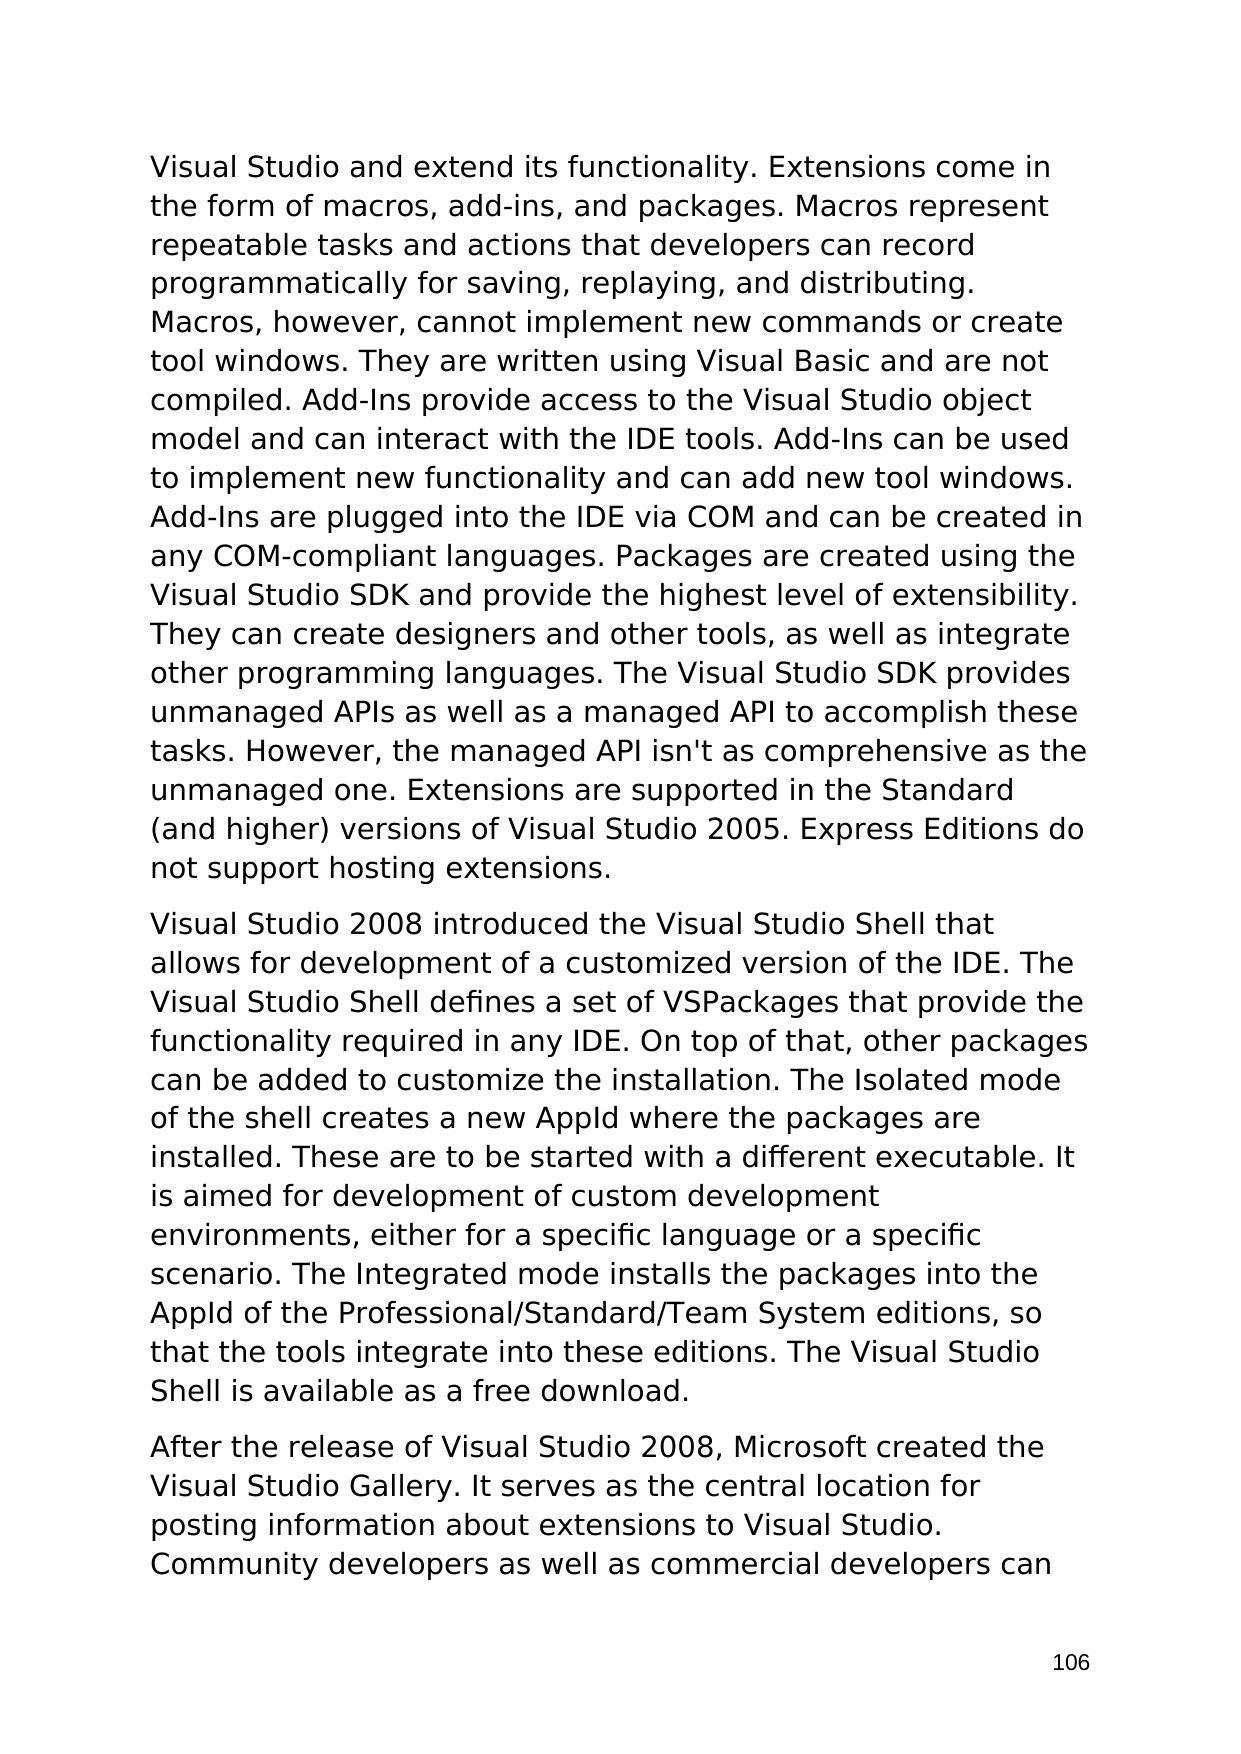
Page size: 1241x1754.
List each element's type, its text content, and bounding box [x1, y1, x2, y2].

text Visual Studio 2008 introduced the Visual Studio Shell that allows for development of a customized version of the IDE. The Visual Studio Shell defines a set of VSPackages that provide the functionality required in any IDE. On top of that, other packages can be added to customize the installation. The Isolated mode of the shell creates a new AppId where the packages are installed. These are to be started with a different executable. It is aimed for development of custom development environments, either for a specific language or a specific scenario. The Integrated mode installs the packages into the AppId of the Professional/Standard/Team System editions, so that the tools integrate into these editions. The Visual Studio Shell is available as a free download. [150, 907, 1090, 1408]
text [150, 1430, 1090, 1581]
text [150, 150, 1090, 885]
